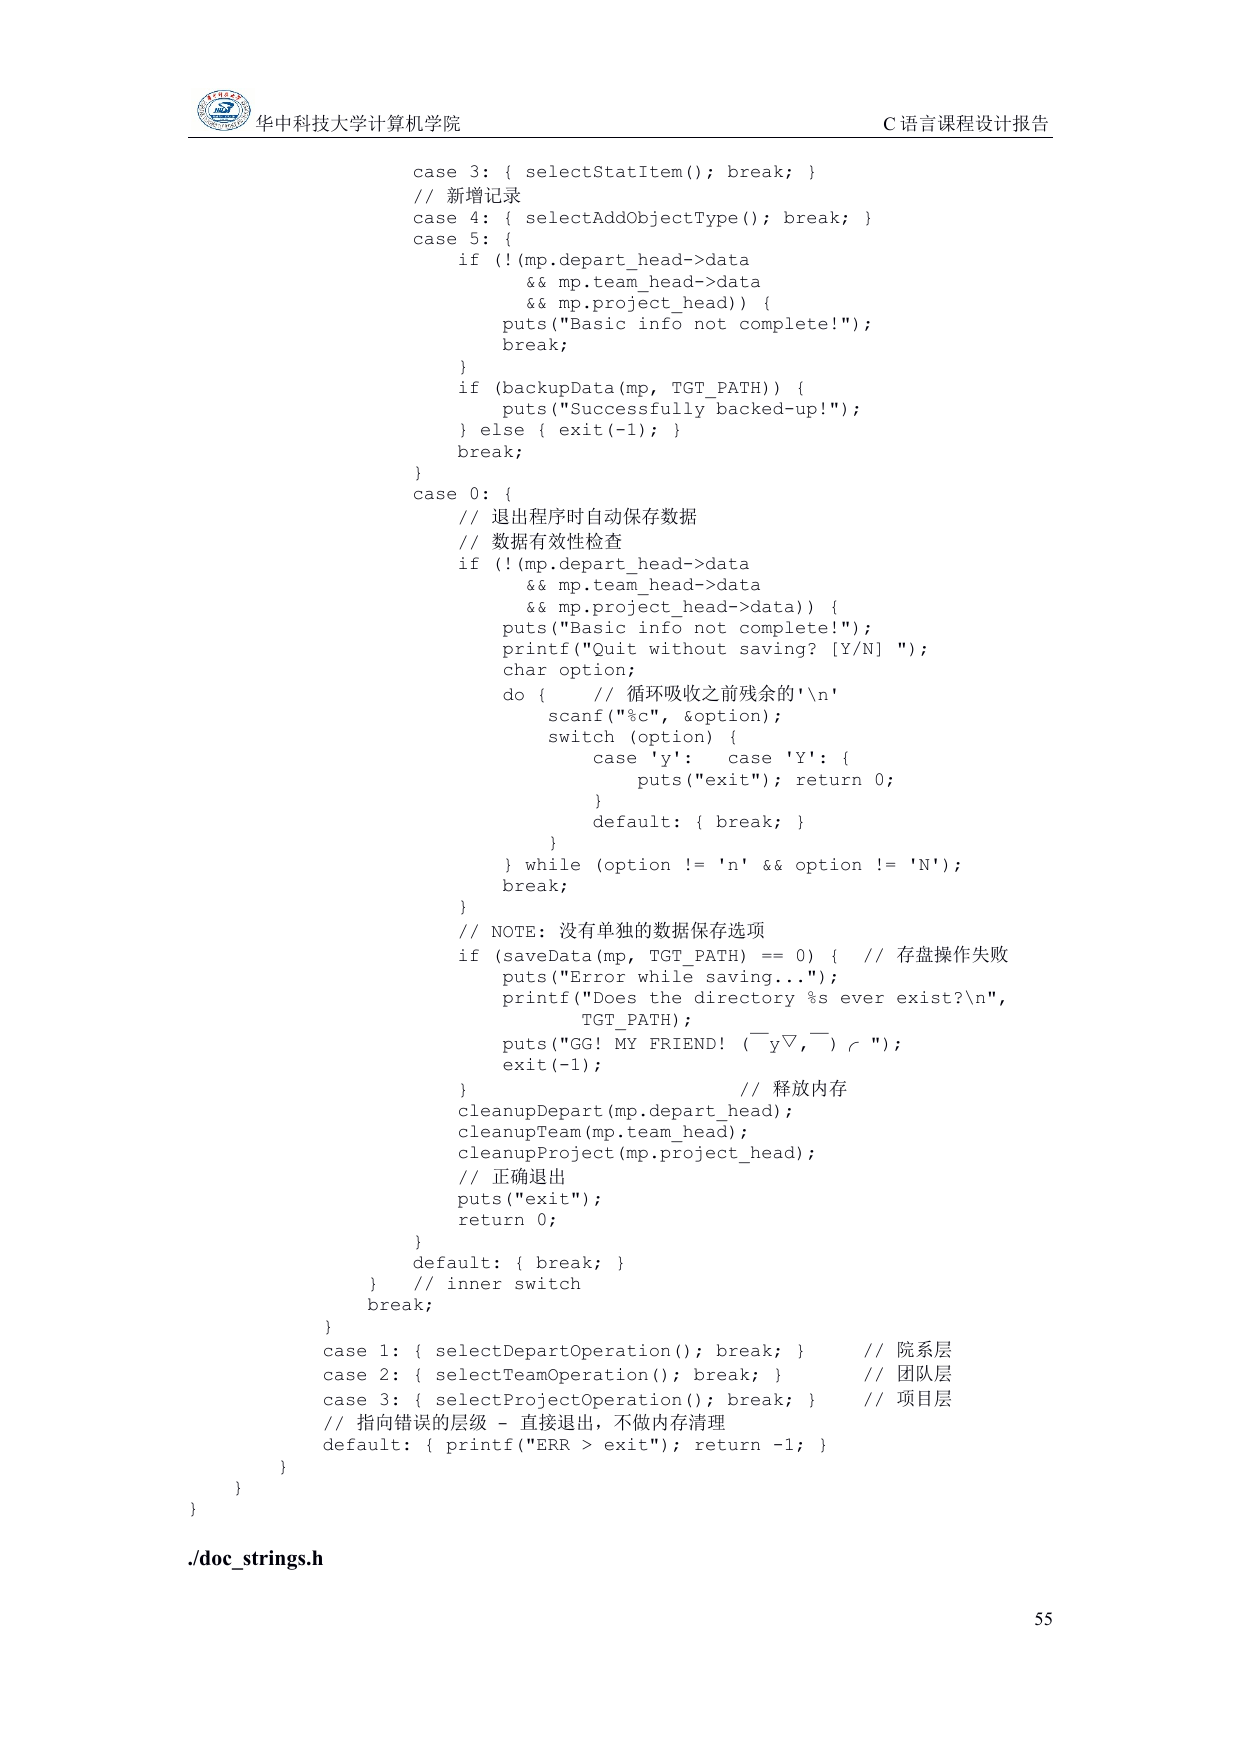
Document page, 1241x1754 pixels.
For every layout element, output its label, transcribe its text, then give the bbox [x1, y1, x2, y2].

text printf("Does the directory %s ever exist?\n", [187, 988, 1053, 1009]
text case 5: { [187, 229, 1053, 250]
text break; [187, 876, 1053, 897]
text && mp.project_head->data)) { [187, 596, 1053, 618]
text char option; [187, 660, 1053, 681]
text switch (option) { [187, 727, 1053, 748]
subtitle ./doc_strings.h [187, 1541, 1053, 1574]
text // NOTE: 没有单独的数据保存选项 [187, 918, 1053, 943]
text puts("exit"); return 0; [187, 769, 1053, 791]
text default: { break; } [187, 1253, 1053, 1274]
text if (backupData(mp, TGT_PATH)) { [187, 378, 1053, 399]
text puts("Basic info not complete!"); [187, 314, 1053, 335]
text } [187, 1478, 1053, 1499]
text } [187, 1316, 1053, 1338]
text case 3: { selectProjectOperation(); break; } // 项目层 [187, 1386, 1053, 1411]
text case 4: { selectAddObjectType(); break; } [187, 208, 1053, 229]
text case 1: { selectDepartOperation(); break; } // 院系层 [187, 1338, 1053, 1362]
text if (saveData(mp, TGT_PATH) == 0) { // 存盘操作失败 [187, 943, 1053, 967]
text cleanupProject(mp.project_head); [187, 1143, 1053, 1164]
text } [187, 791, 1053, 812]
text } [187, 1231, 1053, 1253]
text && mp.team_head->data [187, 271, 1053, 293]
text } [187, 463, 1053, 484]
text puts("exit"); [187, 1189, 1053, 1210]
picture [191, 88, 255, 131]
text case 'y': case 'Y': { [187, 748, 1053, 769]
text // 正确退出 [187, 1164, 1053, 1189]
text } [187, 1499, 1053, 1520]
text if (!(mp.depart_head->data [187, 554, 1053, 575]
text puts("Successfully backed-up!"); [187, 399, 1053, 420]
text } [187, 897, 1053, 918]
text case 2: { selectTeamOperation(); break; } // 团队层 [187, 1362, 1053, 1386]
text puts("Basic info not complete!"); [187, 618, 1053, 639]
text default: { printf("ERR > exit"); return -1; } [187, 1435, 1053, 1456]
text && mp.project_head)) { [187, 293, 1053, 314]
text // 数据有效性检查 [187, 529, 1053, 554]
text // 退出程序时自动保存数据 [187, 505, 1053, 529]
text && mp.team_head->data [187, 575, 1053, 596]
text } // inner switch [187, 1274, 1053, 1295]
text break; [187, 335, 1053, 356]
text case 3: { selectStatItem(); break; } [187, 162, 1053, 183]
text default: { break; } [187, 812, 1053, 833]
text break; [187, 441, 1053, 463]
text break; [187, 1295, 1053, 1316]
text } // 释放内存 [187, 1076, 1053, 1101]
text // 指向错误的层级 - 直接退出，不做内存清理 [187, 1411, 1053, 1435]
text case 0: { [187, 484, 1053, 505]
text scanf("%c", &option); [187, 706, 1053, 727]
text return 0; [187, 1210, 1053, 1231]
text } [187, 356, 1053, 378]
text if (!(mp.depart_head->data [187, 250, 1053, 271]
text exit(-1); [187, 1055, 1053, 1076]
text // 新增记录 [187, 183, 1053, 208]
text cleanupTeam(mp.team_head); [187, 1122, 1053, 1143]
text puts("Error while saving..."); [187, 967, 1053, 988]
text } [187, 1456, 1053, 1478]
text TGT_PATH); [187, 1009, 1053, 1031]
text do { // 循环吸收之前残余的'\n' [187, 681, 1053, 706]
text } while (option != 'n' && option != 'N'); [187, 854, 1053, 876]
text } else { exit(-1); } [187, 420, 1053, 441]
text puts("GG! MY FRIEND! (￣y▽,￣)╭ "); [187, 1031, 1053, 1055]
text } [187, 833, 1053, 854]
text cleanupDepart(mp.depart_head); [187, 1101, 1053, 1122]
text printf("Quit without saving? [Y/N] "); [187, 639, 1053, 660]
